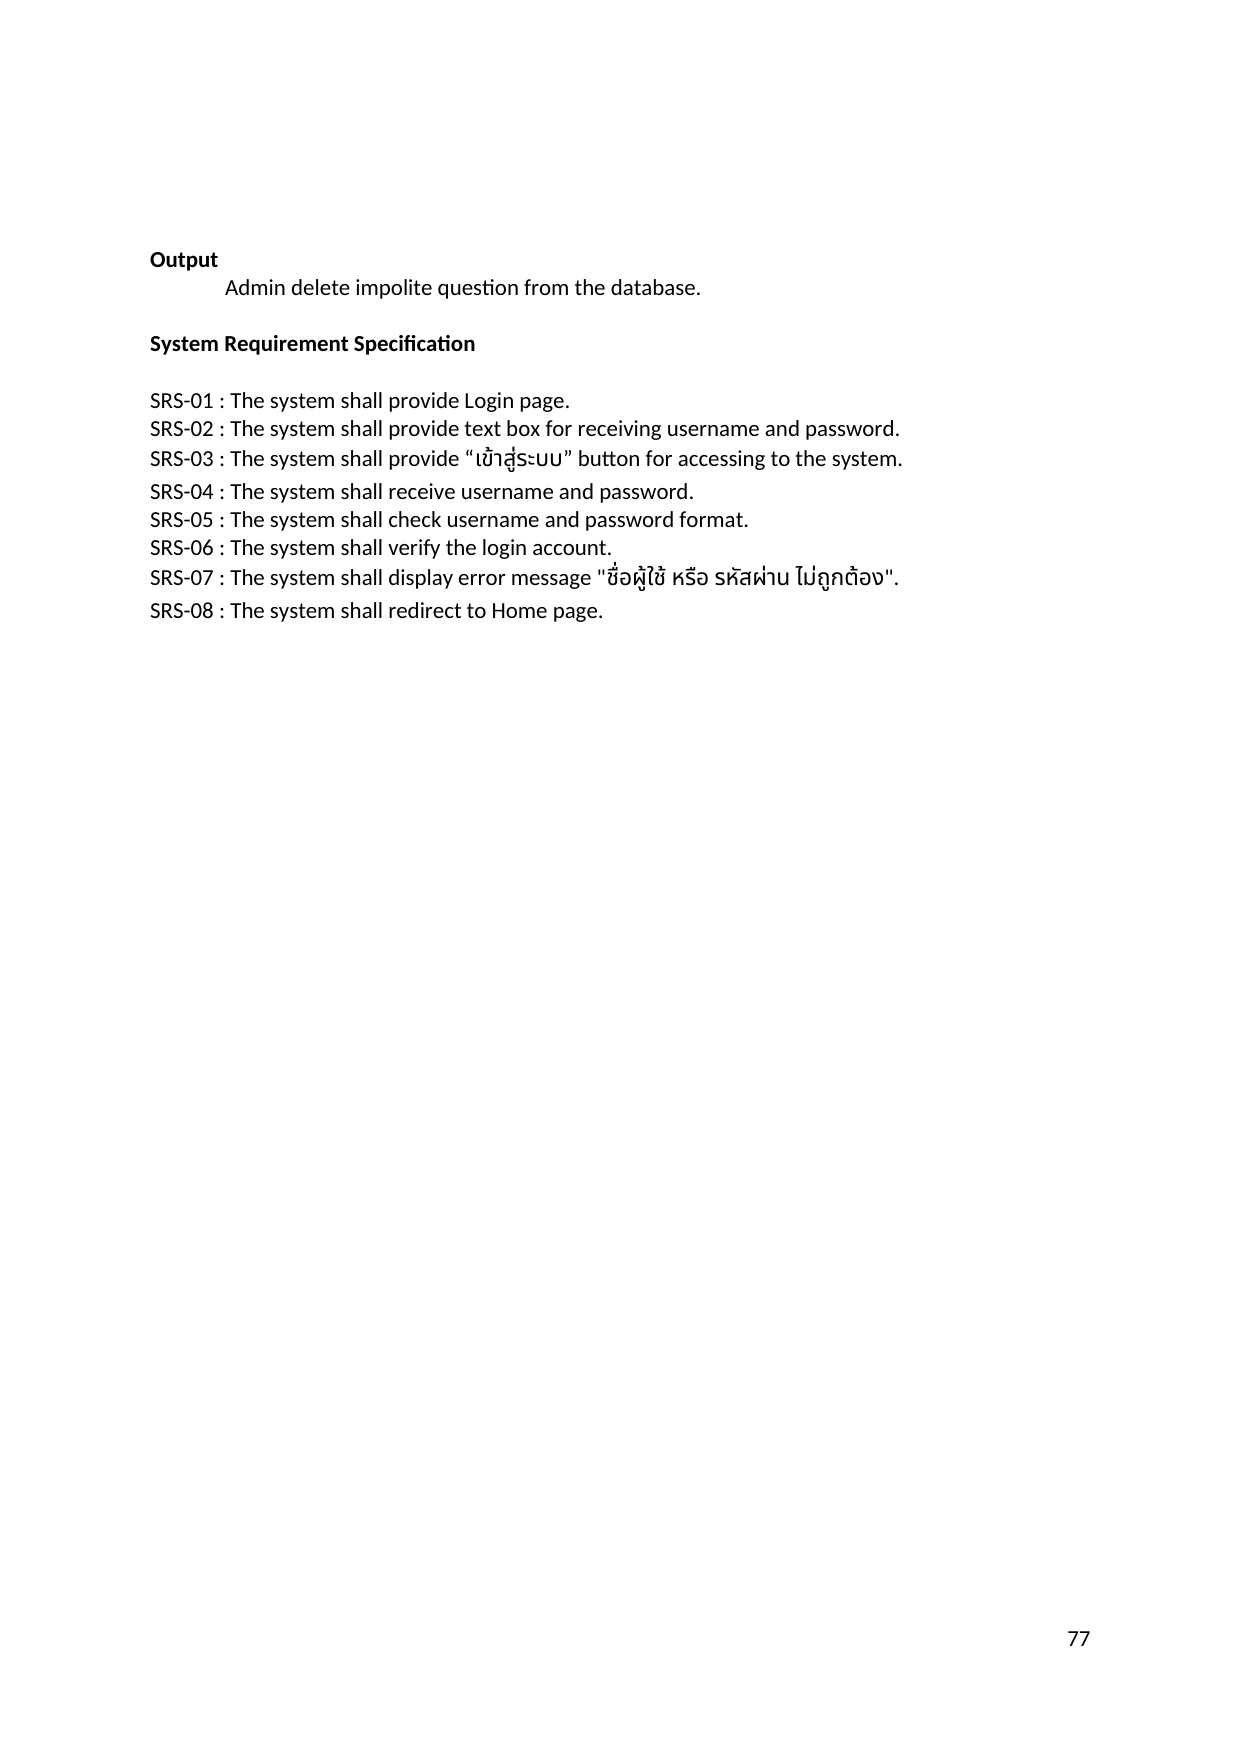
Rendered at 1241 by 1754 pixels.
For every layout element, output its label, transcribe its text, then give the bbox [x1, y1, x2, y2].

text SRS-06 : The system shall verify the login account. [150, 533, 1090, 561]
text System Requirement Specification [150, 329, 1090, 357]
text SRS-02 : The system shall provide text box for receiving username and password. [150, 414, 1090, 442]
text SRS-08 : The system shall redirect to Home page. [150, 596, 1090, 652]
text SRS-04 : The system shall receive username and password. [150, 477, 1090, 505]
text SRS-03 : The system shall provide “เข้าสู่ระบบ” button for accessing to the system. [150, 442, 1090, 477]
text Output [150, 245, 1090, 273]
text SRS-01 : The system shall provide Login page. [150, 386, 1090, 414]
text SRS-07 : The system shall display error message "ชื่อผู้ใช้ หรือ รหัสผ่าน ไม่ถูกต้อง". [150, 561, 1090, 596]
text SRS-05 : The system shall check username and password format. [150, 505, 1090, 533]
text Admin delete impolite question from the database. [150, 273, 1090, 301]
